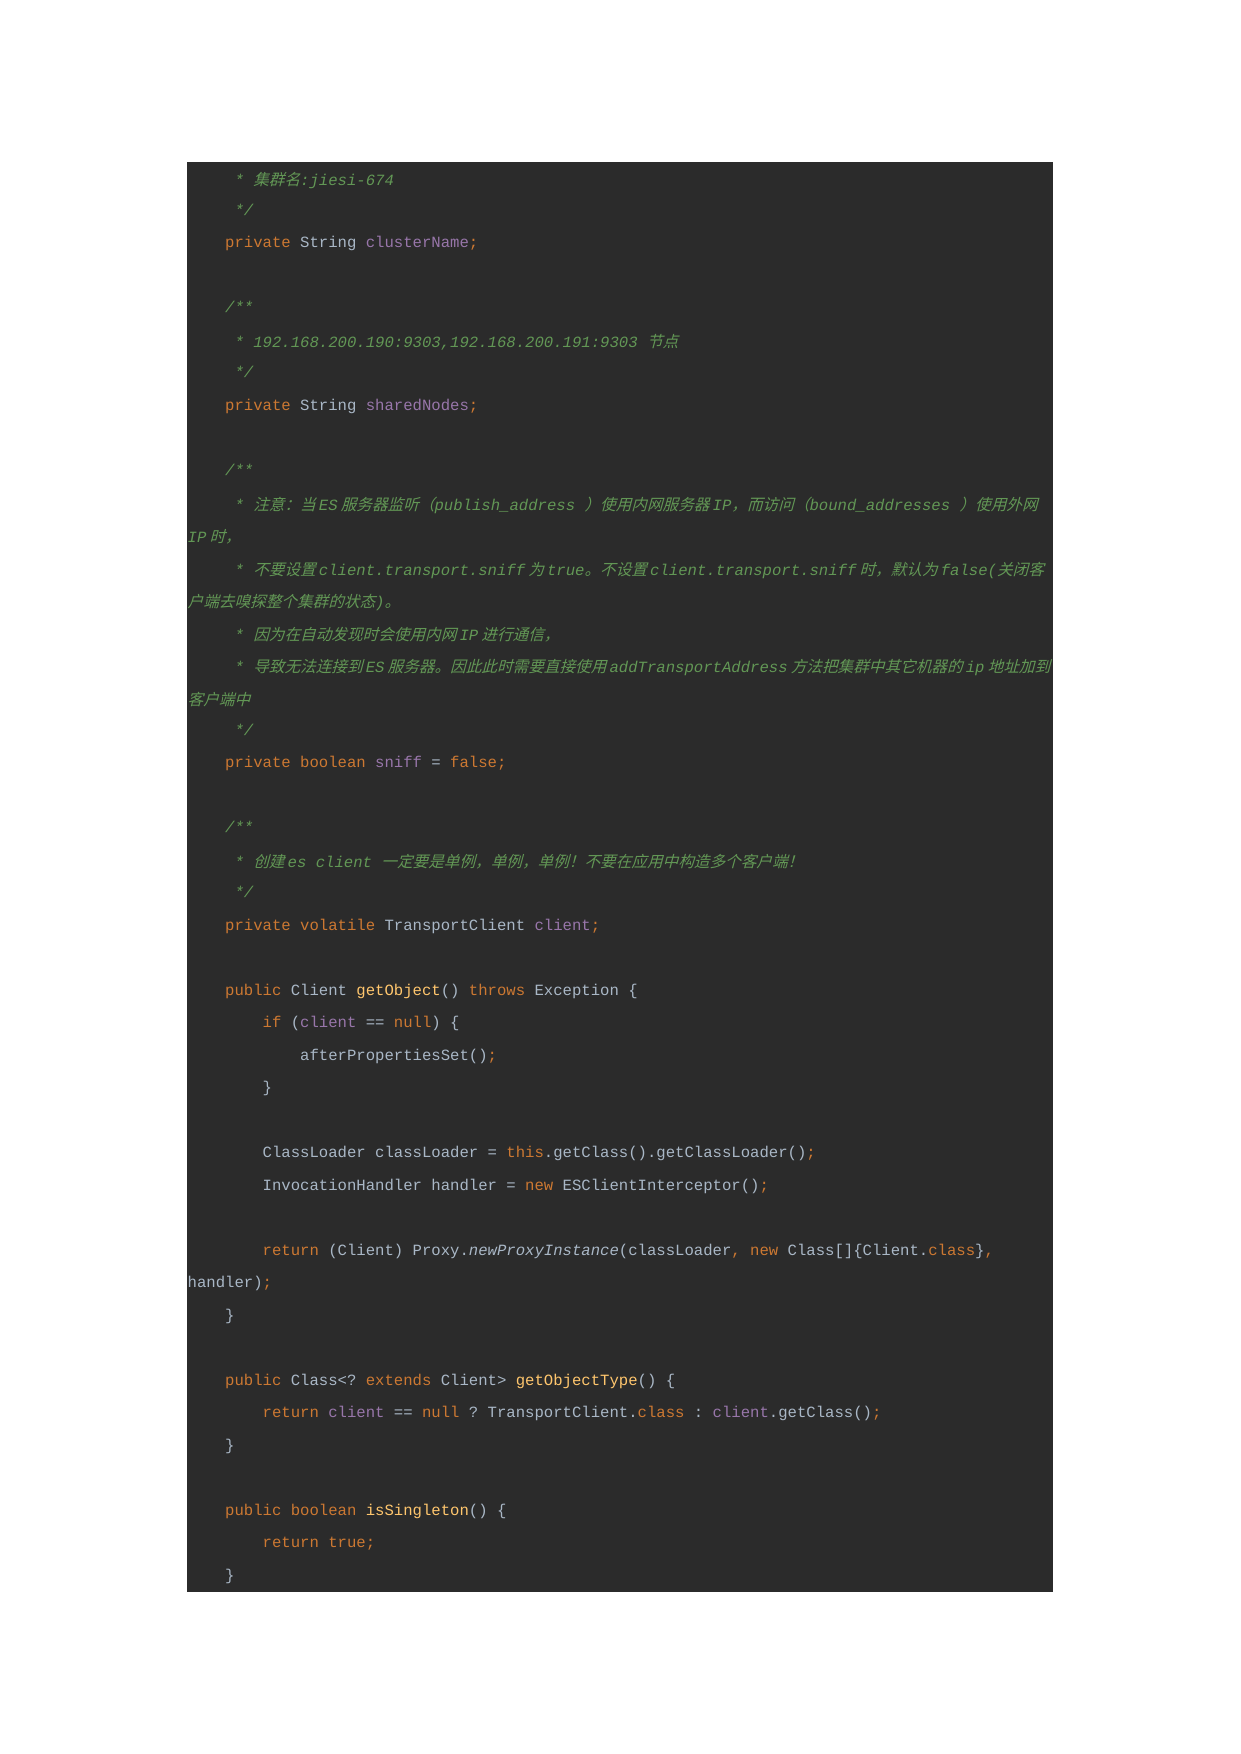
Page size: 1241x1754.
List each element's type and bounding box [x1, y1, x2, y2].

text [187, 162, 1053, 1592]
